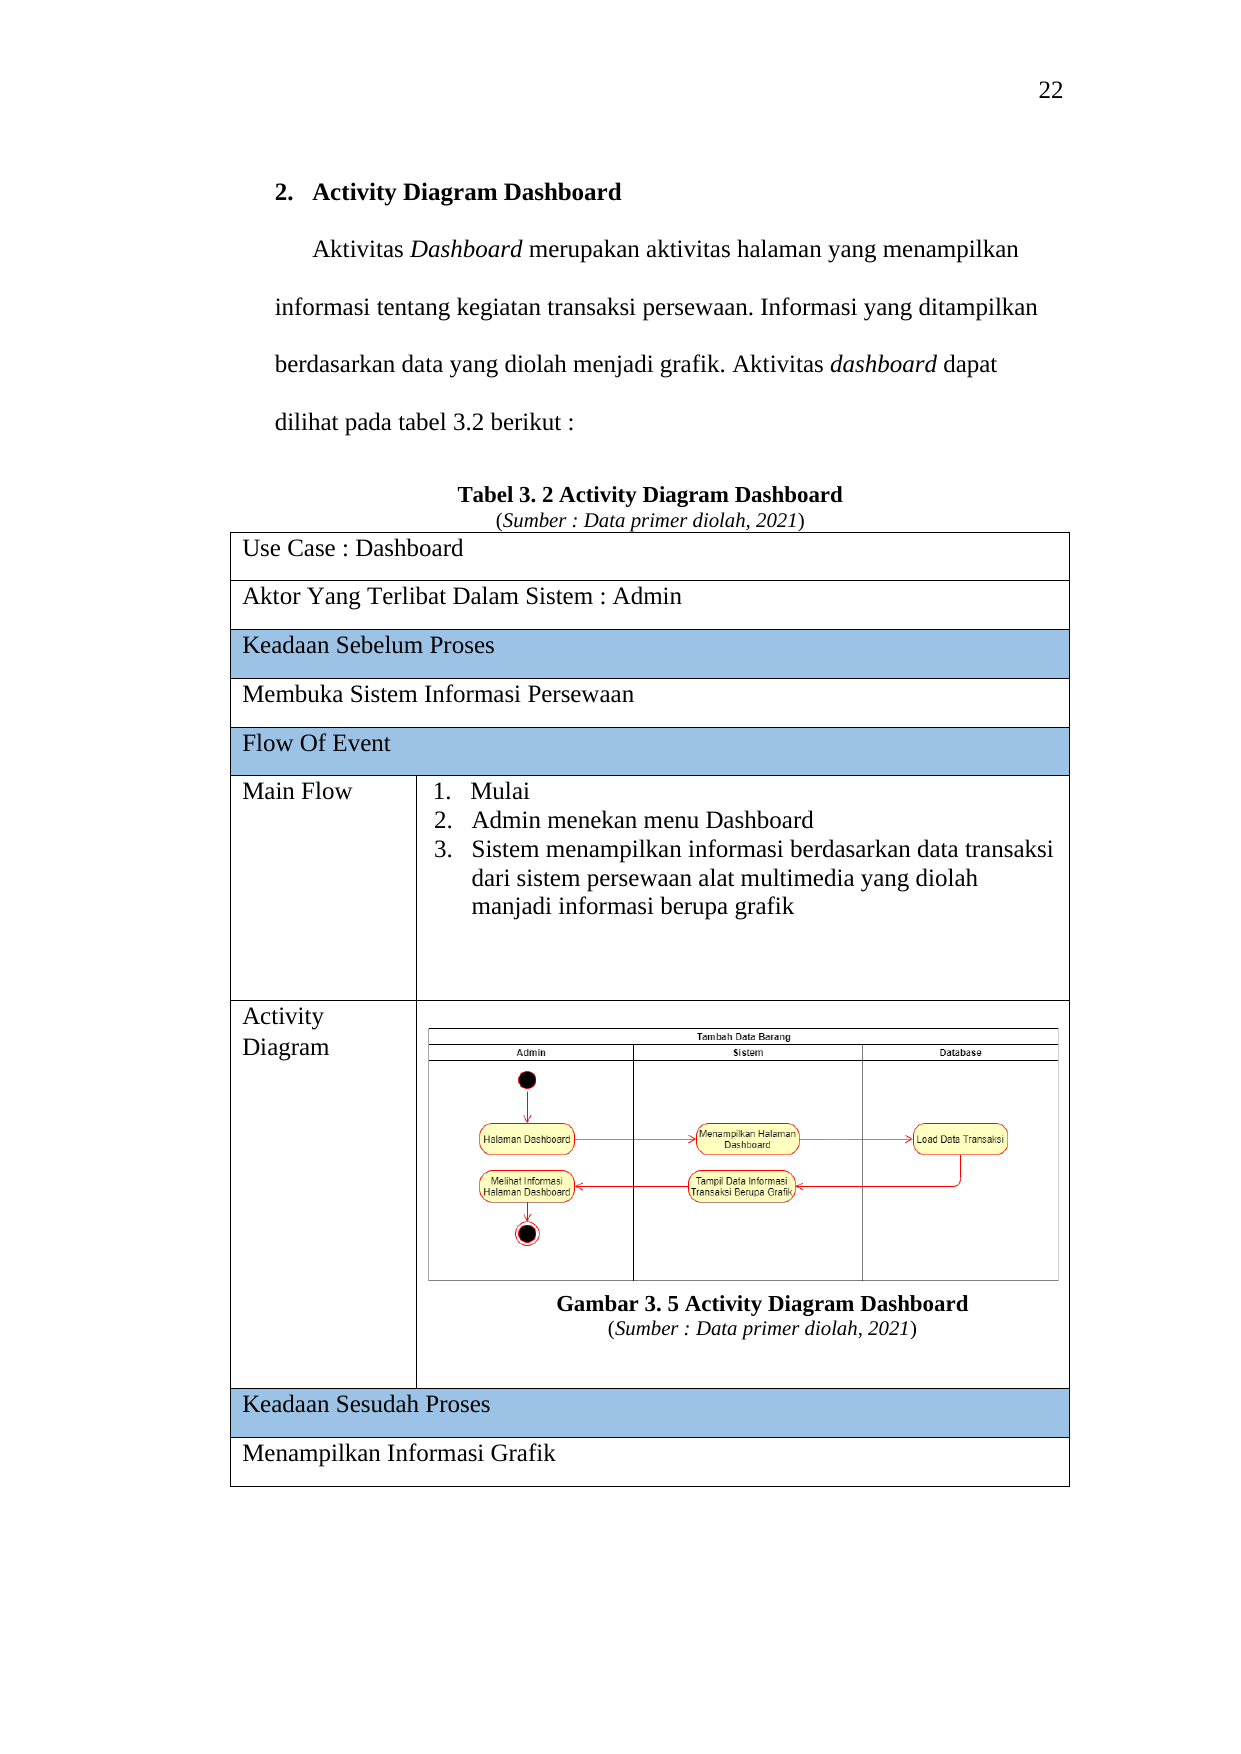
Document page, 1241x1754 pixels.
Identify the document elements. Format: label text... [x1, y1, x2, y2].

table_cell Flow Of Event [231, 728, 1069, 775]
table_cell [417, 1001, 1069, 1388]
table_cell Keadaan Sebelum Proses [231, 630, 1069, 678]
subtitle Activity Diagram Dashboard [274, 177, 1063, 206]
text Aktivitas Dashboard merupakan aktivitas halaman yang menampilkan informasi tentang kegiatan transaksi persewaan. Informasi yang ditampilkan berdasarkan data yang diolah menjadi grafik. Aktivitas dashboard dapat dilihat pada tabel 3.2 berikut : [274, 234, 1063, 436]
table_cell Activity Diagram [231, 1001, 416, 1388]
table_cell Mulai Admin menekan menu Dashboard Sistem menampilkan informasi berdasarkan data transaksi dari sistem persewaan alat multimedia yang diolah manjadi informasi berupa grafik [417, 776, 1069, 1000]
text (Sumber : Data primer diolah, 2021) [237, 507, 1063, 532]
table_cell Keadaan Sesudah Proses [231, 1389, 1069, 1437]
picture [428, 1028, 1059, 1281]
table_header Use Case : Dashboard [231, 533, 1069, 580]
table_cell Aktor Yang Terlibat Dalam Sistem : Admin [231, 581, 1069, 629]
table_cell Membuka Sistem Informasi Persewaan [231, 679, 1069, 727]
table_cell Main Flow [231, 776, 416, 1000]
table_cell Menampilkan Informasi Grafik [231, 1438, 1069, 1486]
